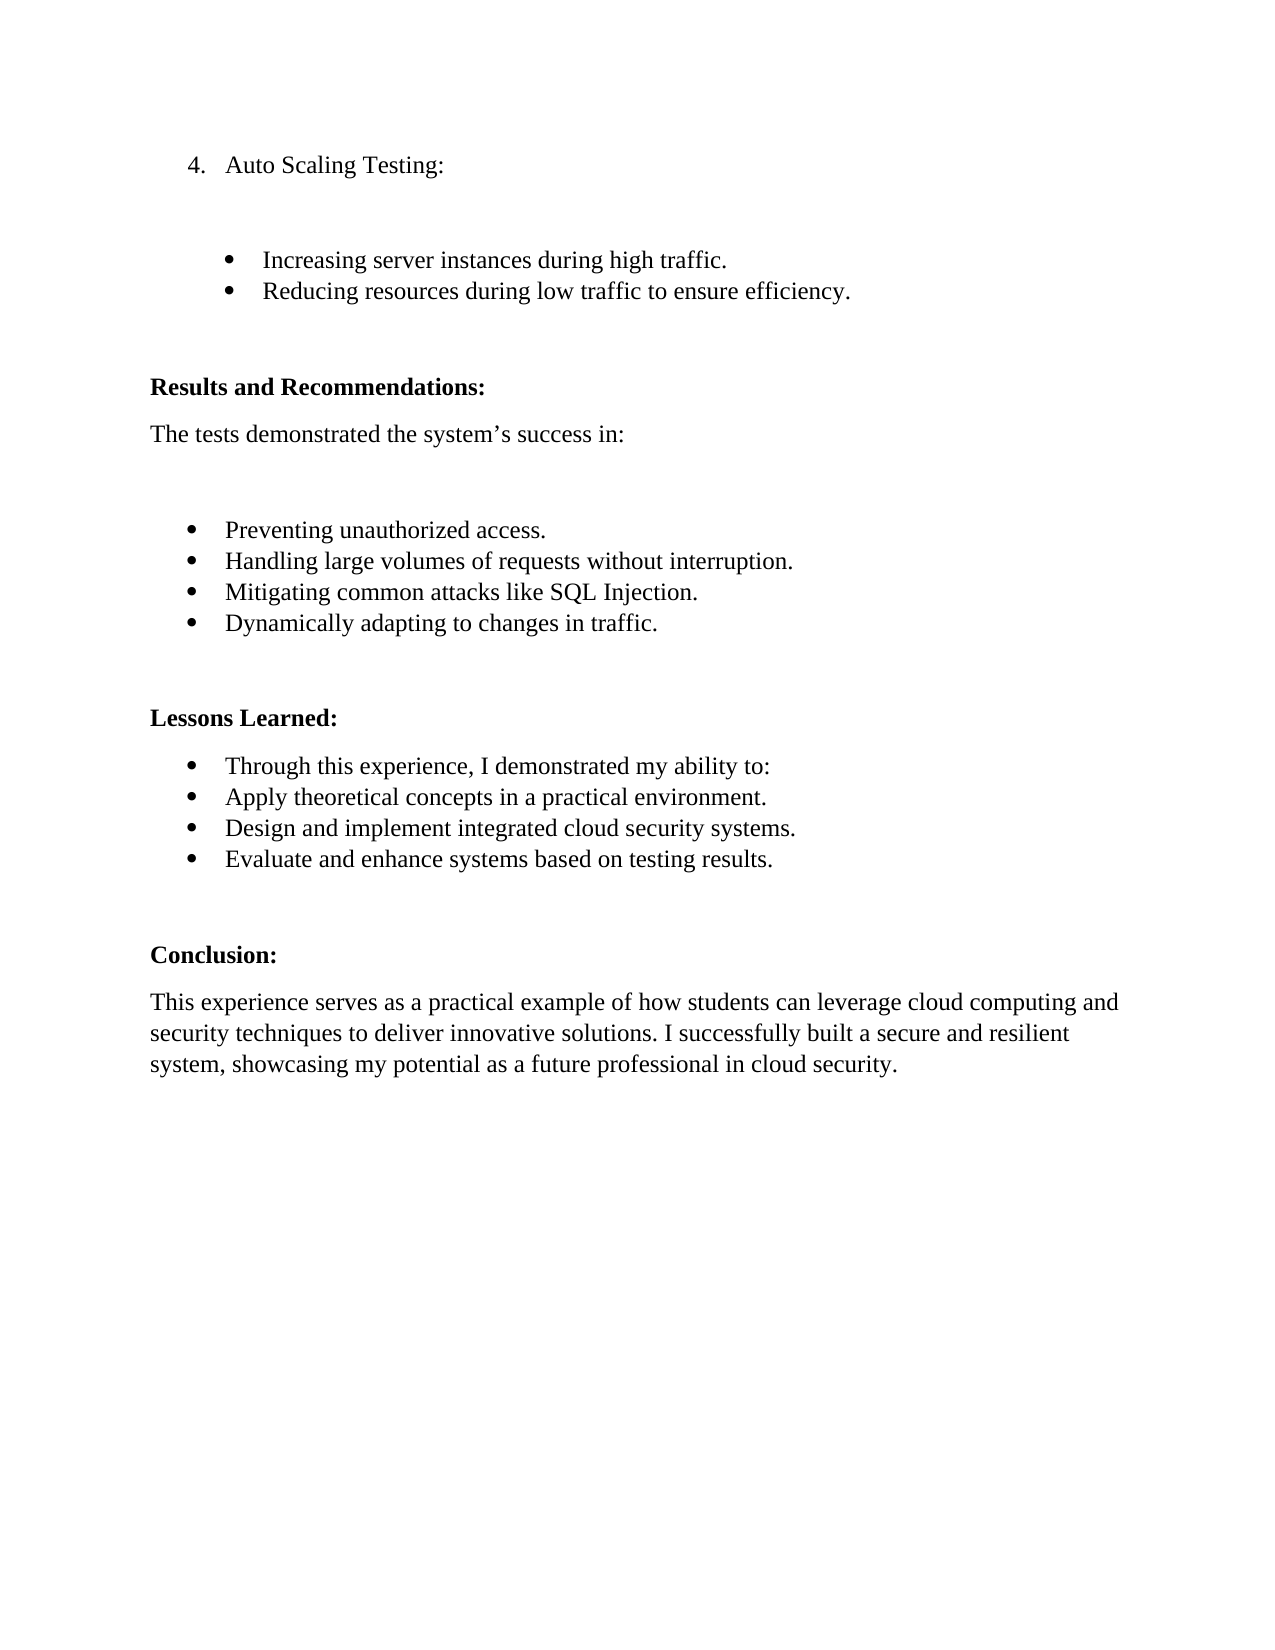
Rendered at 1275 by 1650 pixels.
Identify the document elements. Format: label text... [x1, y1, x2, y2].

list Auto Scaling Testing: [187, 150, 1125, 179]
text Conclusion: [150, 940, 1125, 968]
list Apply theoretical concepts in a practical environment. [187, 782, 1125, 811]
text This experience serves as a practical example of how students can leverage cloud computing and security techniques to deliver innovative solutions. I successfully built a secure and resilient system, showcasing my potential as a future professional in cloud security. [150, 987, 1125, 1078]
list Dynamically adapting to changes in traffic. [187, 608, 1125, 637]
list Reducing resources during low traffic to ensure efficiency. [225, 276, 1125, 305]
list Evaluate and enhance systems based on testing results. [187, 844, 1125, 873]
text Results and Recommendations: [150, 372, 1125, 401]
text Lessons Learned: [150, 703, 1125, 732]
text The tests demonstrated the system’s success in: [150, 419, 1125, 448]
list Preventing unauthorized access. [187, 515, 1125, 544]
list Mitigating common attacks like SQL Injection. [187, 577, 1125, 606]
list Design and implement integrated cloud security systems. [187, 813, 1125, 842]
list Handling large volumes of requests without interruption. [187, 546, 1125, 575]
list Increasing server instances during high traffic. [225, 245, 1125, 274]
list Through this experience, I demonstrated my ability to: [187, 751, 1125, 780]
